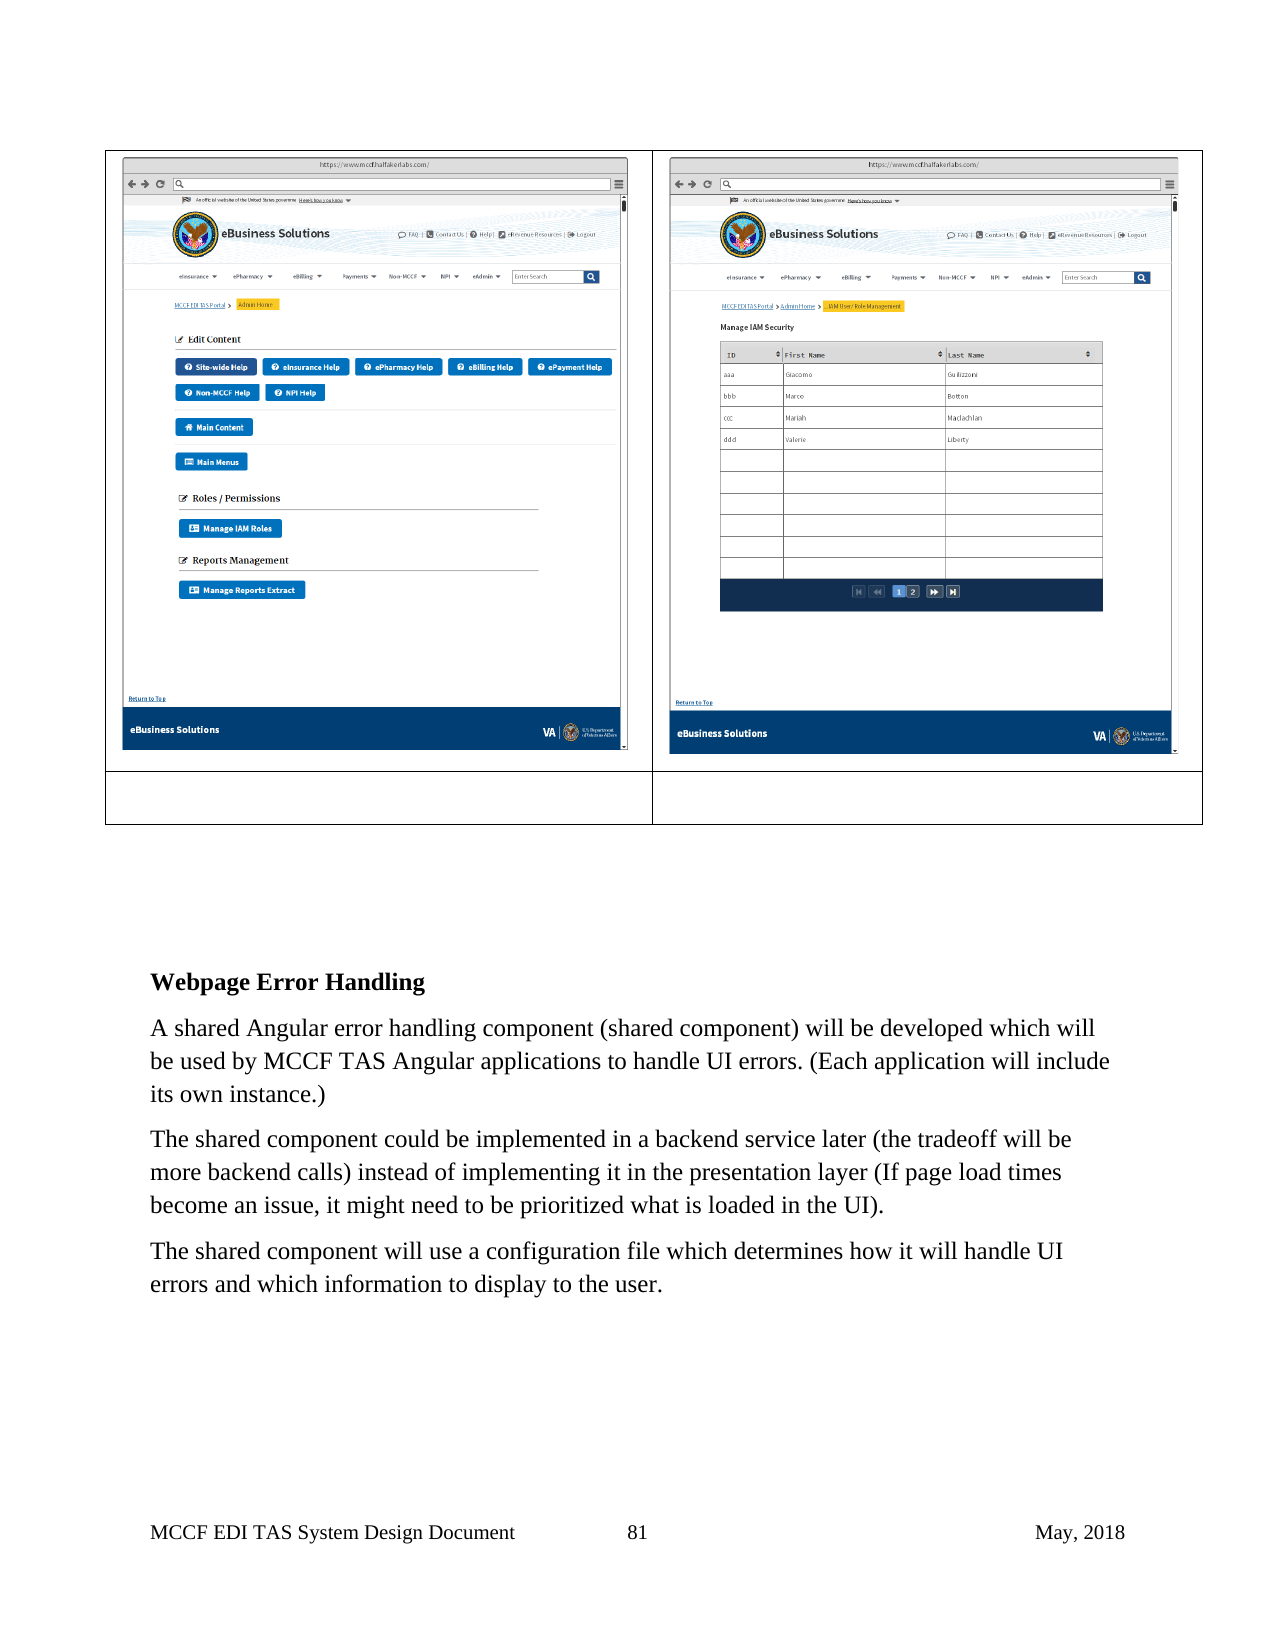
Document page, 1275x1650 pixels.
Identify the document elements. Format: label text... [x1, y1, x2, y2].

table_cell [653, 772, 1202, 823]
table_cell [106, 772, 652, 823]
text The shared component could be implemented in a backend service later (the tradeoff will be more backend calls) instead of implementing it in the presentation layer (If page load times become an issue, it might need to be prioritized what is loaded in the UI). [150, 1124, 1125, 1219]
picture [116, 157, 628, 750]
text The shared component will use a configuration file which determines how it will handle UI errors and which information to display to the user. [150, 1236, 1125, 1298]
picture [663, 157, 1179, 754]
text Webpage Error Handling [150, 967, 1125, 996]
text A shared Angular error handling component (shared component) will be developed which will be used by MCCF TAS Angular applications to handle UI errors. (Each application will include its own instance.) [150, 1013, 1125, 1108]
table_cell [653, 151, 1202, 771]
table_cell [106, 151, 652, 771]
